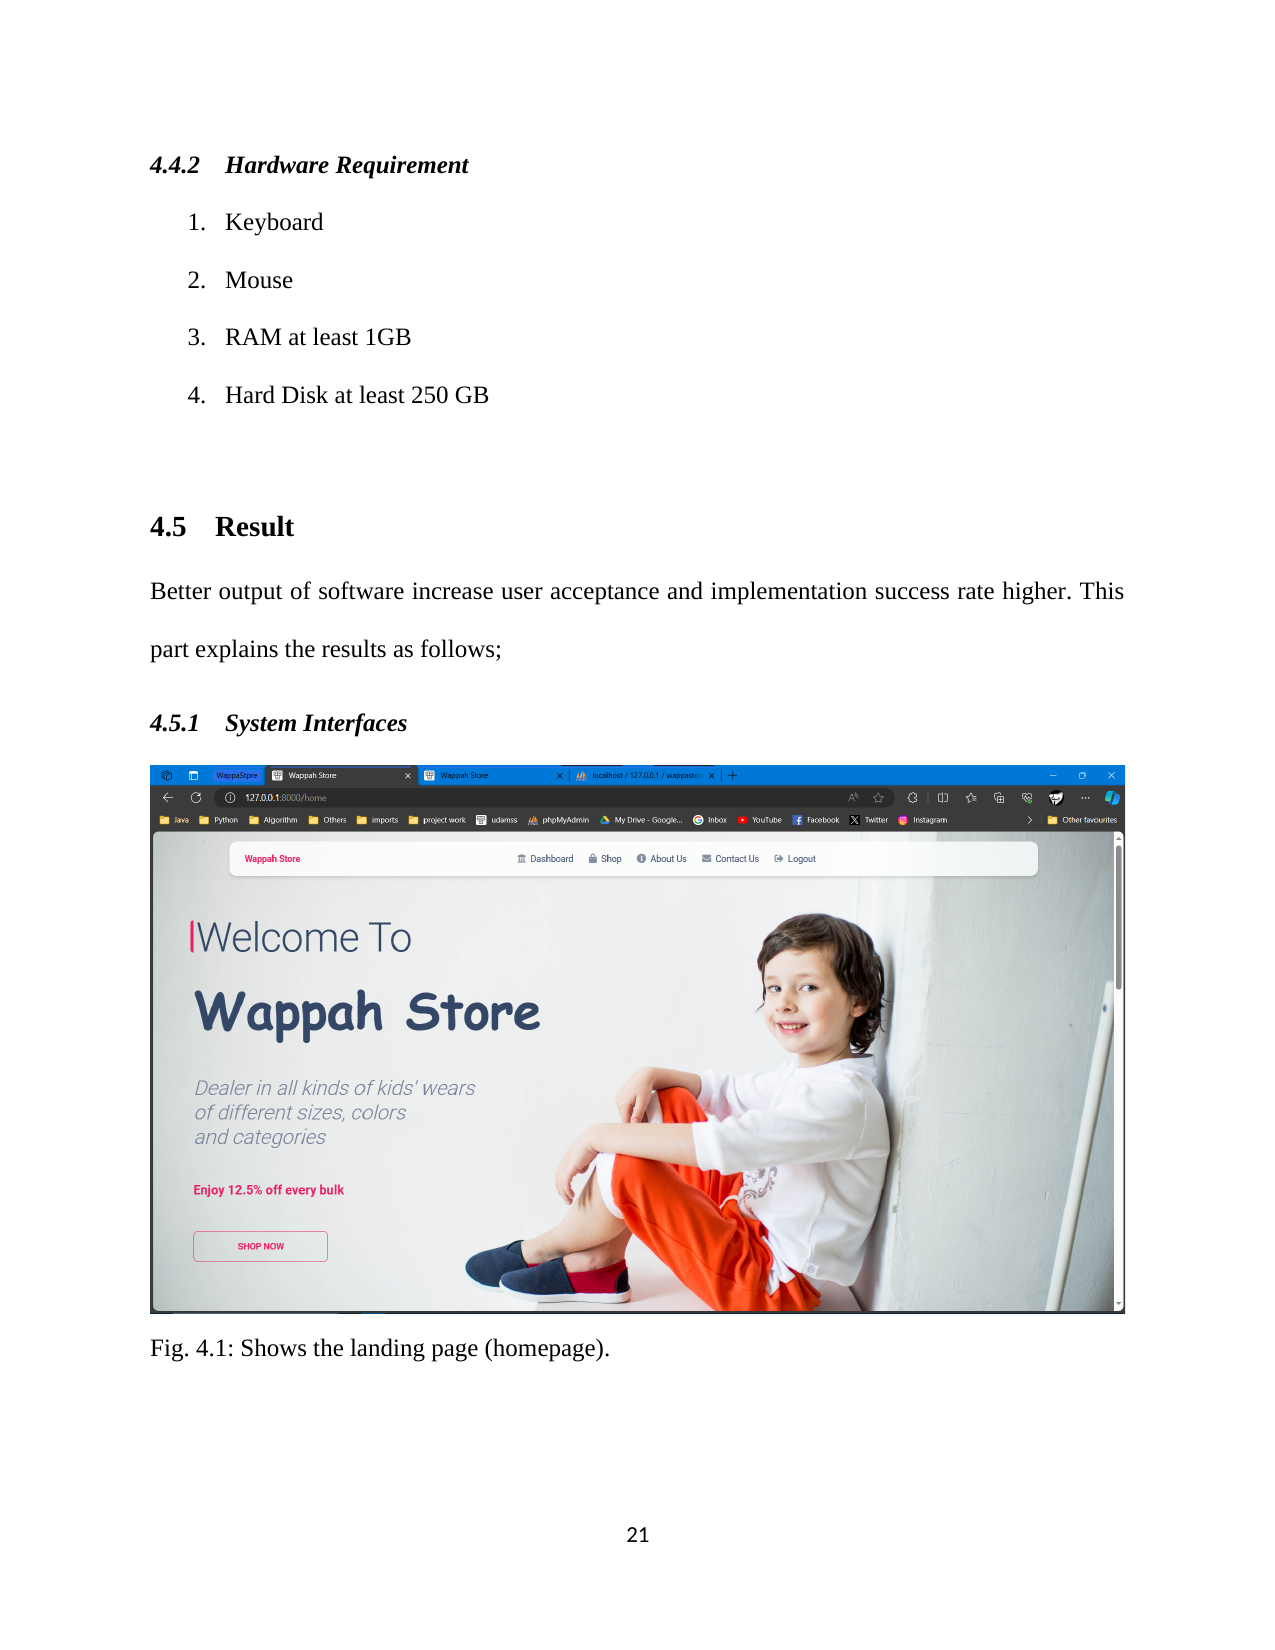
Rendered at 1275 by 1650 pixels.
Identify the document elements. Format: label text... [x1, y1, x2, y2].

text Better output of software increase user acceptance and implementation success rate higher. This part explains the results as follows; [150, 576, 1125, 662]
list Hard Disk at least 250 GB [187, 380, 1125, 409]
list RAM at least 1GB [187, 322, 1125, 351]
subtitle Hardware Requirement [150, 150, 1125, 179]
list Keyboard [187, 207, 1125, 236]
text Fig. 4.1: Shows the landing page (homepage). [150, 1333, 1125, 1361]
picture [150, 765, 1125, 1314]
list Mouse [187, 265, 1125, 294]
list Result [150, 509, 1125, 543]
subtitle System Interfaces [150, 708, 1125, 737]
